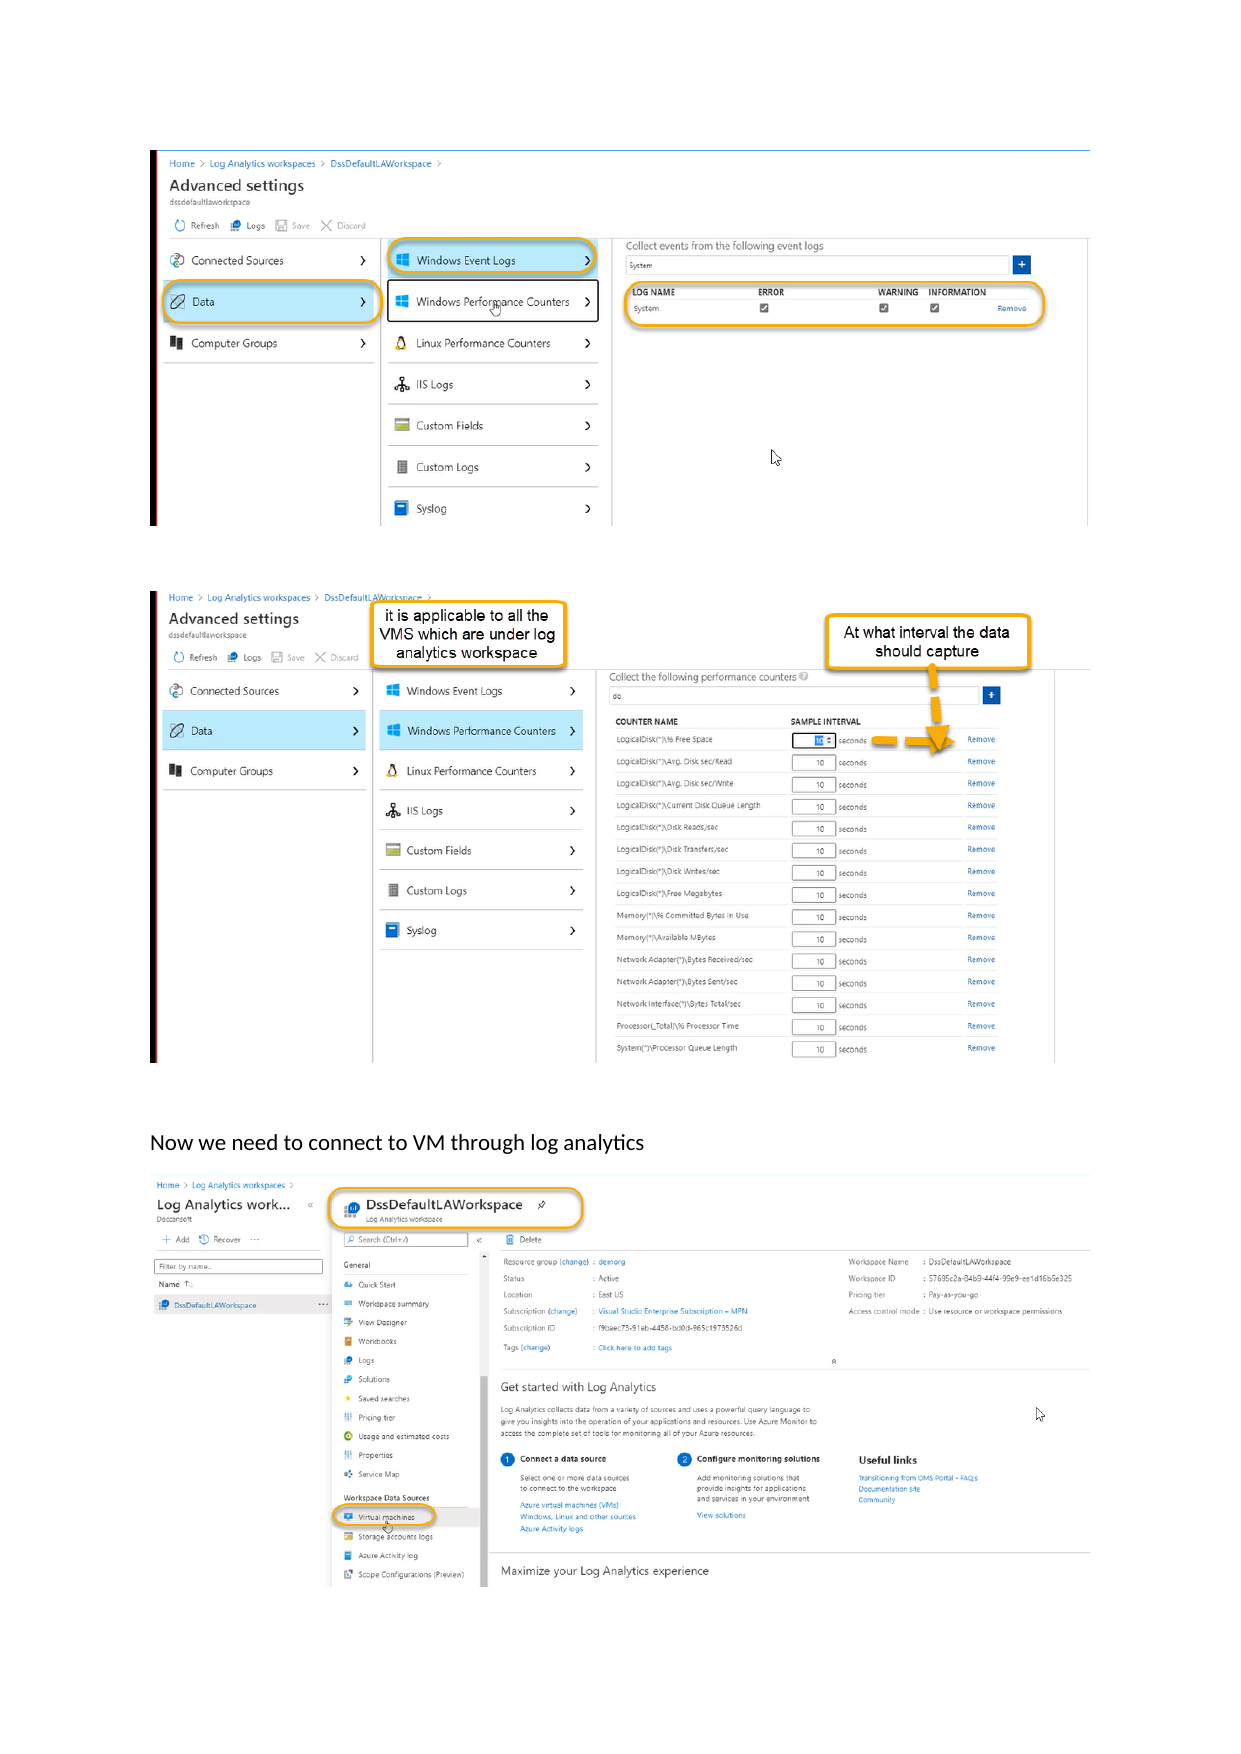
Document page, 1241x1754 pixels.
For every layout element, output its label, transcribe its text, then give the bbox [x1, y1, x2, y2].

picture [150, 1174, 1091, 1587]
picture [150, 591, 1091, 1063]
picture [150, 150, 1091, 526]
text Now we need to connect to VM through log analytics [150, 1128, 1090, 1156]
